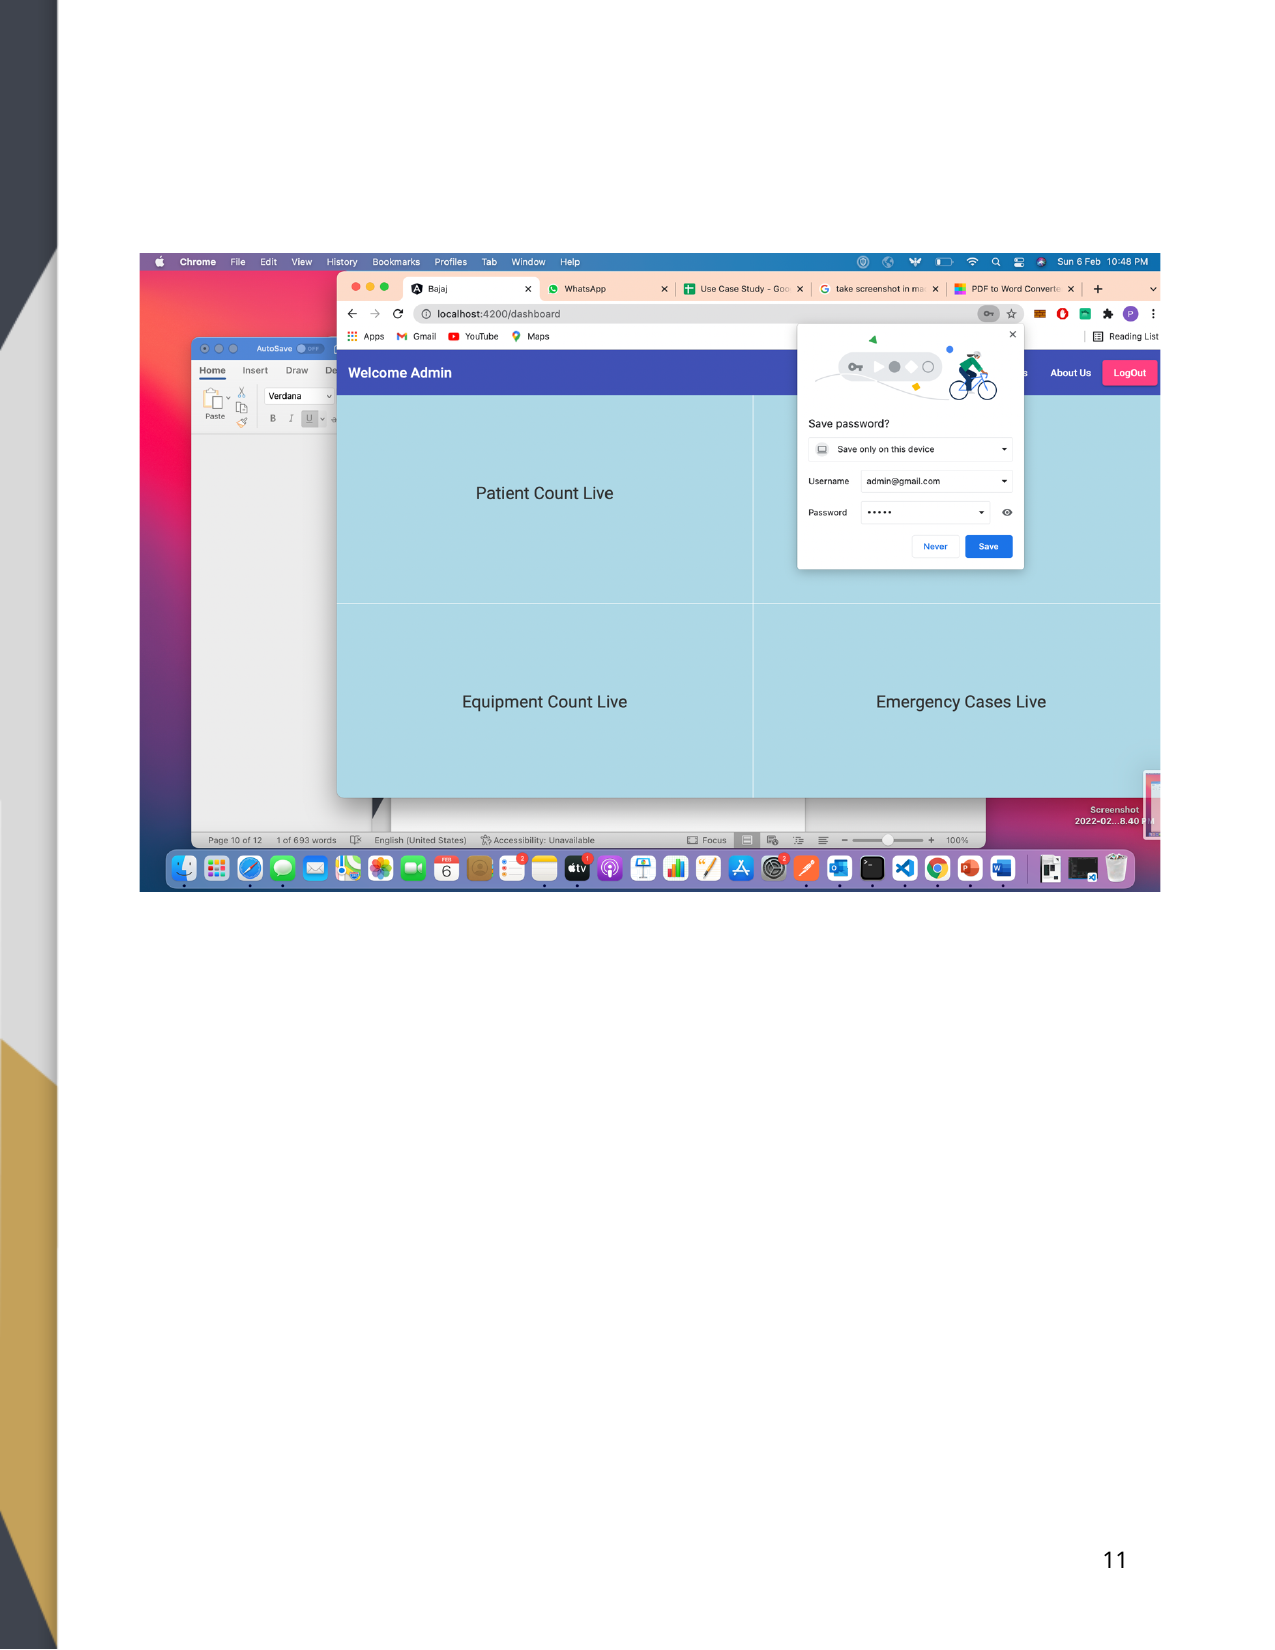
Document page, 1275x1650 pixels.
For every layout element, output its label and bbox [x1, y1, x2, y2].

picture [139, 253, 1161, 892]
picture [0, 0, 138, 1649]
